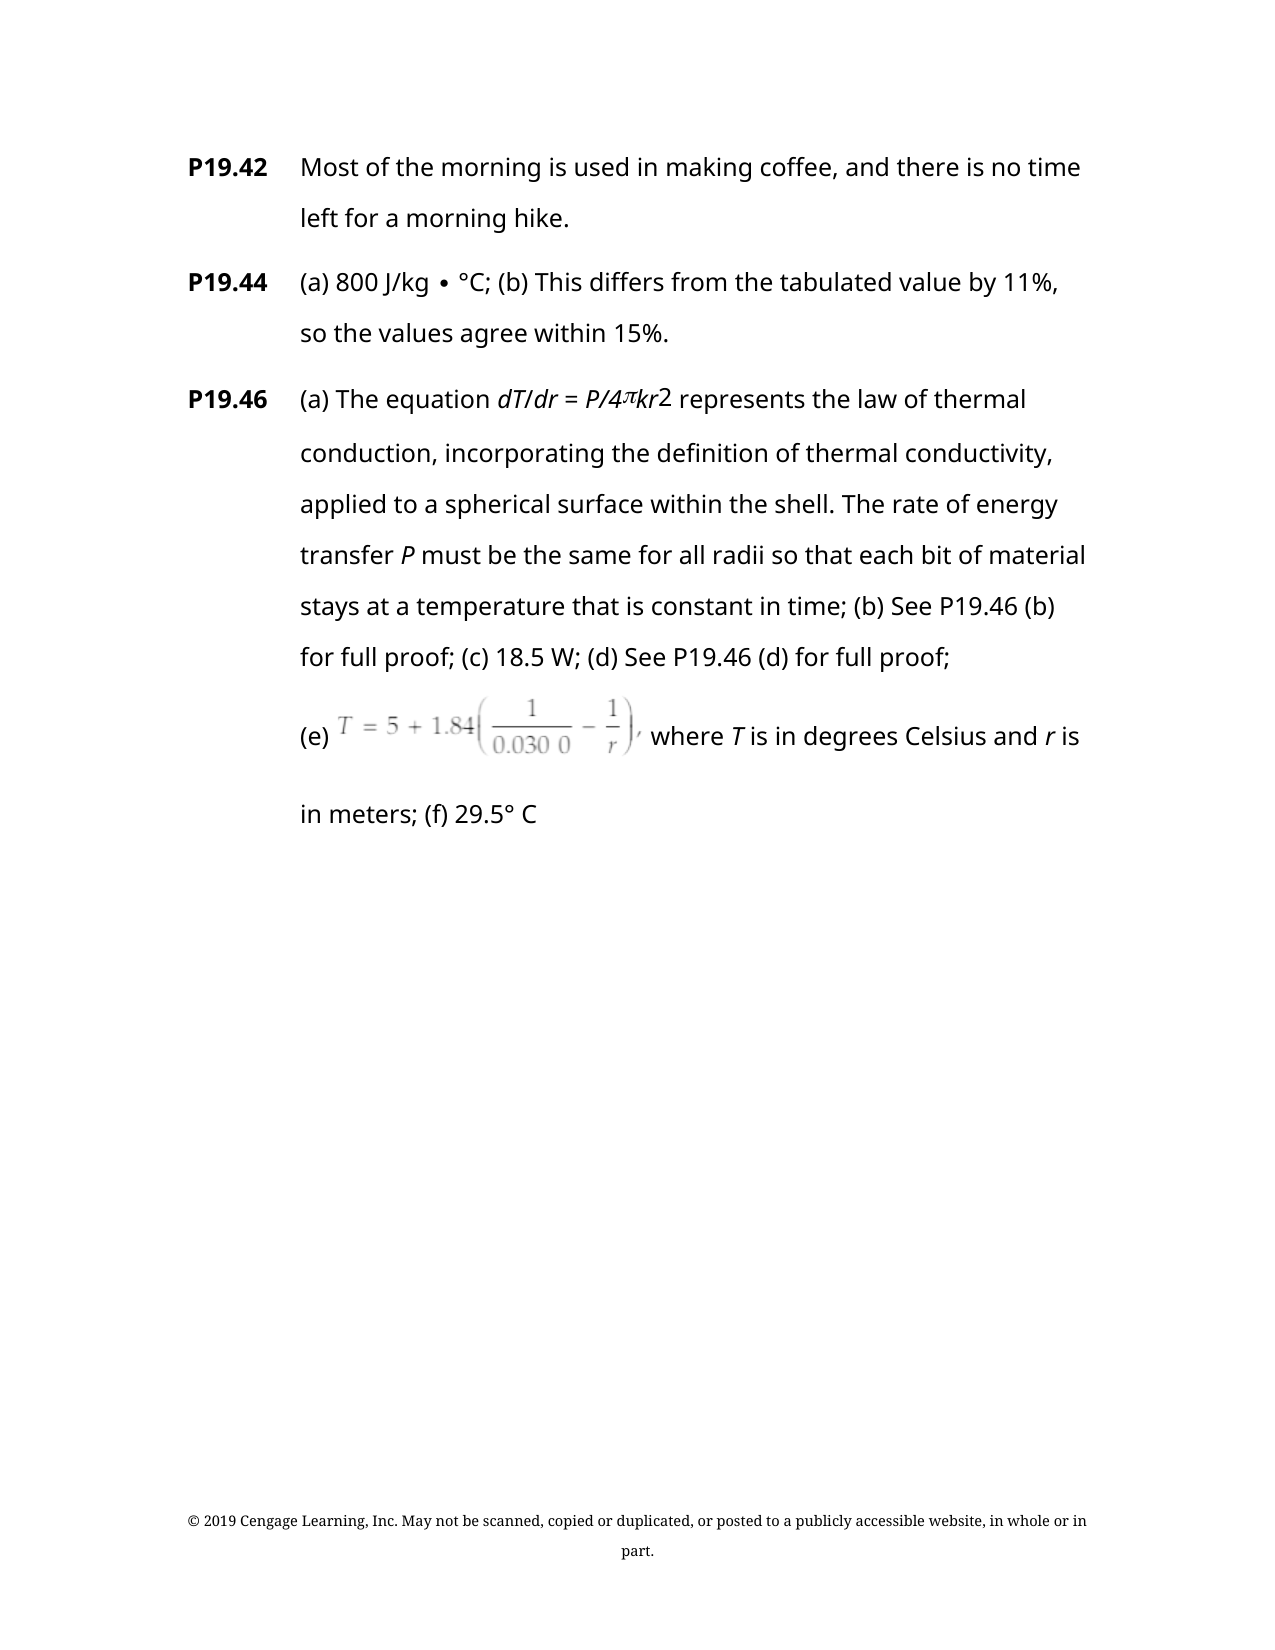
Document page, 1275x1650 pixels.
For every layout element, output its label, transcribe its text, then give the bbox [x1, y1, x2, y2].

text P19.42 Most of the morning is used in making coffee, and there is no time left for a morning hike. [187, 150, 1087, 235]
text P19.44 (a) 800 J/kg ∙ °C; (b) This differs from the tabulated value by 11%, so the values agree within 15%. [187, 264, 1087, 350]
text P19.46 (a) The equation dT/dr = P/4kr2 represents the law of thermal conduction, incorporating the definition of thermal conductivity, applied to a spherical surface within the shell. The rate of energy transfer P must be the same for all radii so that each bit of material stays at a temperature that is constant in time; (b) See P19.46 (b) for full proof; (c) 18.5 W; (d) See P19.46 (d) for full proof; (e) where T is in degrees Celsius and r is in meters; (f) 29.5° C [187, 379, 1087, 831]
